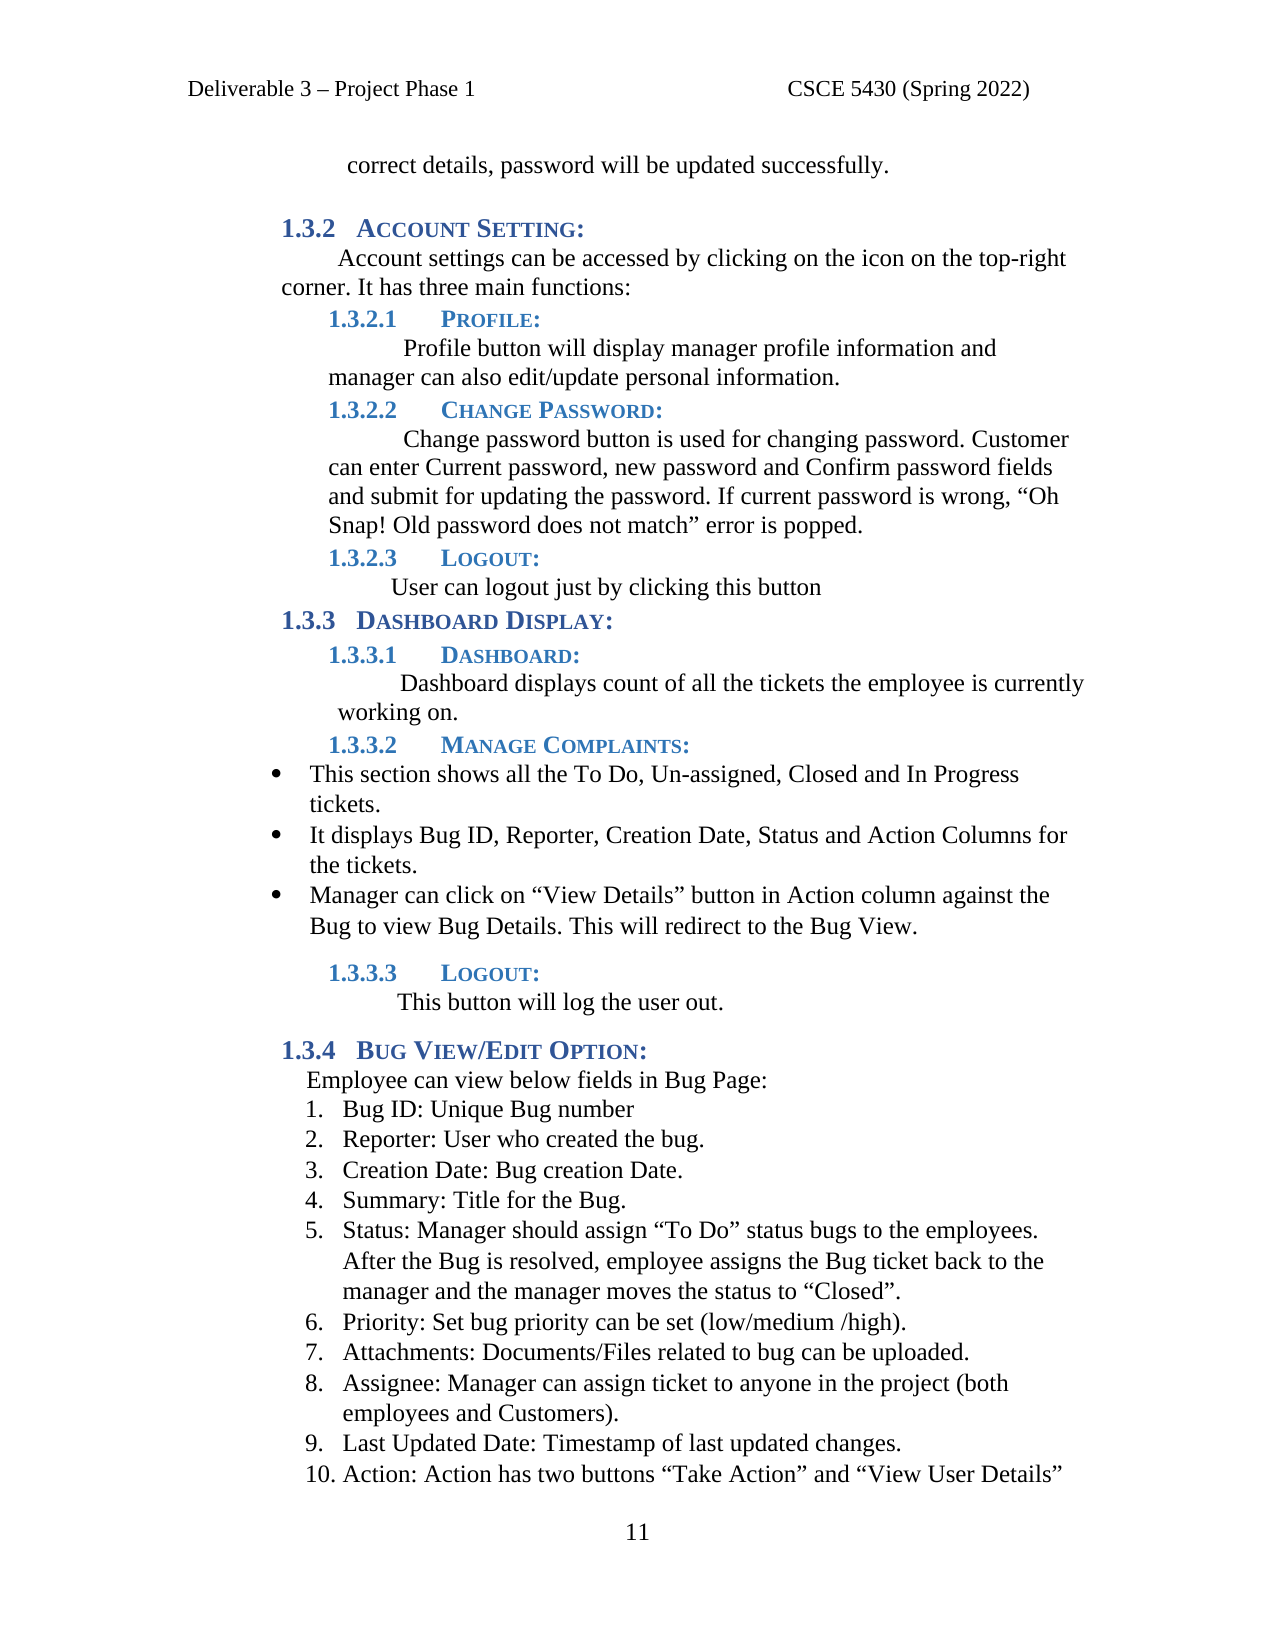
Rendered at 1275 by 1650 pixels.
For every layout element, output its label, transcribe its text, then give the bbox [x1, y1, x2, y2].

text Dashboard displays count of all the tickets the employee is currently working on. [337, 668, 1087, 726]
list User can logout just by clicking this button [300, 572, 1087, 600]
list Profile button will display manager profile information and manager can also edit/update personal information. [328, 333, 1087, 391]
list Bug ID: Unique Bug number [305, 1094, 1087, 1123]
text Employee can view below fields in Bug Page: [206, 1065, 1087, 1094]
list Attachments: Documents/Files related to bug can be uploaded. [305, 1337, 1087, 1366]
subtitle Manage Complaints: [328, 730, 1087, 759]
list Change password button is used for changing password. Customer can enter Current password, new password and Confirm password fields and submit for updating the password. If current password is wrong, “Oh Snap! Old password does not match” error is popped. [328, 424, 1087, 539]
list This section shows all the To Do, Un-assigned, Closed and In Progress tickets. [272, 759, 1087, 818]
text This button will log the user out. [262, 987, 1087, 1016]
list Status: Manager should assign “To Do” status bugs to the employees. After the Bug is resolved, employee assigns the Bug ticket back to the manager and the manager moves the status to “Closed”. [305, 1216, 1087, 1305]
subtitle Bug View/Edit Option: [281, 1034, 1087, 1065]
list Priority: Set bug priority can be set (low/medium /high). [305, 1307, 1087, 1336]
text Account settings can be accessed by clicking on the icon on the top-right corner. It has three main functions: [281, 243, 1087, 300]
subtitle Logout: [328, 958, 1087, 987]
list Summary: Title for the Bug. [305, 1185, 1087, 1214]
list Last Updated Date: Timestamp of last updated changes. [305, 1428, 1087, 1457]
subtitle Change Password: [328, 395, 1087, 424]
list Action: Action has two buttons “Take Action” and “View User Details” [305, 1459, 1087, 1488]
subtitle Account Setting: [281, 212, 1087, 243]
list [309, 150, 1087, 179]
subtitle Dashboard: [328, 640, 1087, 668]
list Manager can click on “View Details” button in Action column against the Bug to view Bug Details. This will redirect to the Bug View. [272, 881, 1087, 940]
subtitle Dashboard Display: [281, 604, 1087, 636]
list It displays Bug ID, Reporter, Creation Date, Status and Action Columns for the tickets. [272, 820, 1087, 879]
list Creation Date: Bug creation Date. [305, 1155, 1087, 1183]
list Assignee: Manager can assign ticket to anyone in the project (both employees and Customers). [305, 1368, 1087, 1427]
subtitle Profile: [328, 304, 1087, 333]
list Reporter: User who created the bug. [305, 1124, 1087, 1153]
subtitle Logout: [328, 543, 1087, 572]
